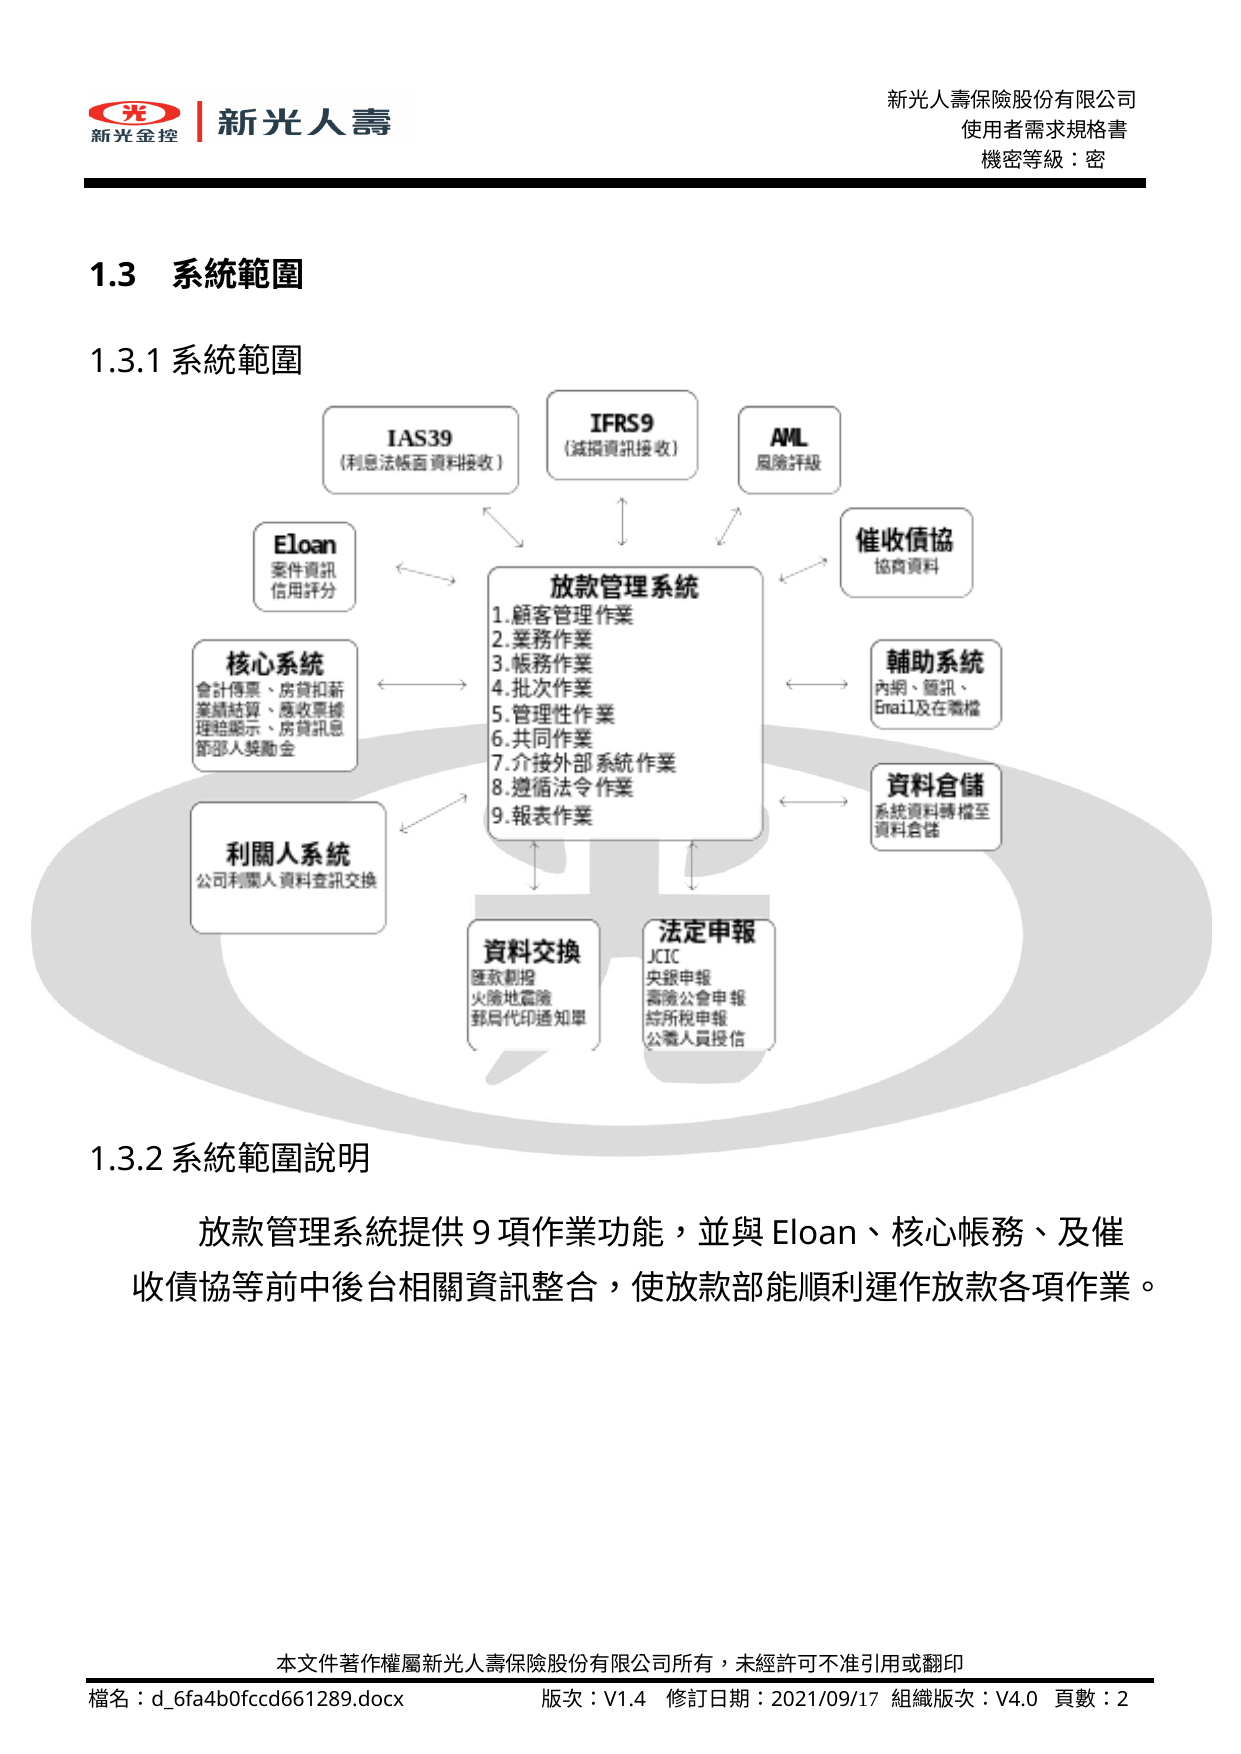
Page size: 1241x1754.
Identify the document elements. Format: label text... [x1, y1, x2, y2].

picture [88, 86, 414, 142]
subtitle 1.3.1系統範圍 [89, 334, 1152, 382]
picture [25, 709, 1215, 1163]
subtitle 1.3 系統範圍 [89, 248, 1152, 296]
text 放款管理系統提供9項作業功能，並與Eloan、核心帳務、及催收債協等前中後台相關資訊整合，使放款部能順利運作放款各項作業。 [132, 1206, 1152, 1309]
subtitle 1.3.2系統範圍說明 [89, 1132, 1152, 1181]
